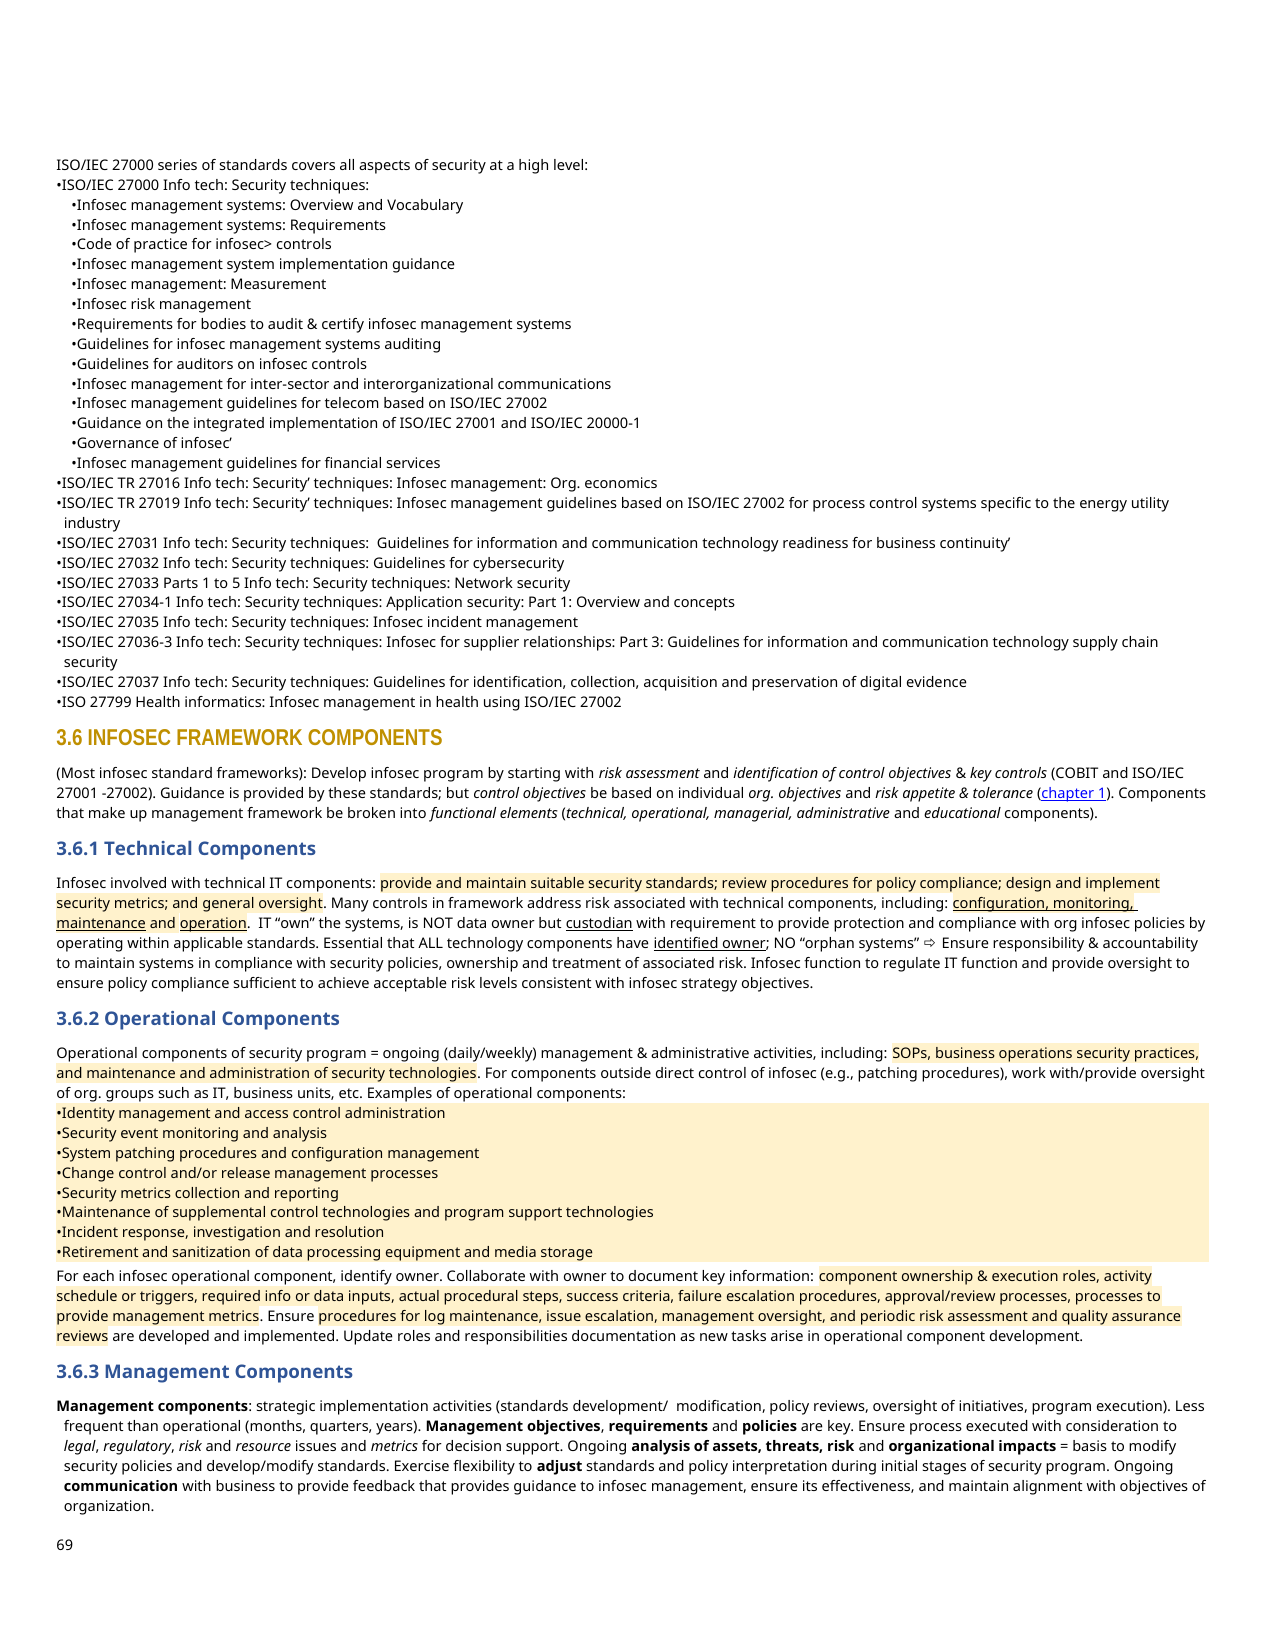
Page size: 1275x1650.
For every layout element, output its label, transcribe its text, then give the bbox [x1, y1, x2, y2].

text •Security event monitoring and analysis [56, 1123, 1209, 1143]
text •Infosec risk management [71, 294, 1209, 314]
text •Incident response, investigation and resolution [56, 1222, 1209, 1242]
text •ISO/IEC 27034-1 Info tech: Security techniques: Application security: Part 1: Overview and concepts [56, 592, 1209, 612]
text •ISO/IEC 27036-3 Info tech: Security techniques: Infosec for supplier relationships: Part 3: Guidelines for information and communication technology supply chain security [56, 632, 1209, 672]
text •ISO/IEC 27035 Info tech: Security techniques: Infosec incident management [56, 612, 1209, 632]
text •System patching procedures and configuration management [56, 1143, 1209, 1162]
text For each infosec operational component, identify owner. Collaborate with owner to document key information: component ownership & execution roles, activity schedule or triggers, required info or data inputs, actual procedural steps, success criteria, failure escalation procedures, approval/review processes, processes to provide management metrics. Ensure procedures for log maintenance, issue escalation, management oversight, and periodic risk assessment and quality assurance reviews are developed and implemented. Update roles and responsibilities documentation as new tasks arise in operational component development. [108, 1266, 1209, 1346]
text ISO/IEC 27000 series of standards covers all aspects of security at a high level: [56, 154, 1209, 174]
text •Identity management and access control administration [56, 1103, 1209, 1123]
text •Guidance on the integrated implementation of ISO/IEC 27001 and ISO/IEC 20000-1 [71, 413, 1209, 433]
text (Most infosec standard frameworks): Develop infosec program by starting with risk assessment and identification of control objectives & key controls (COBIT and ISO/IEC 27001 -27002). Guidance is provided by these standards; but control objectives be based on individual org. objectives and risk appetite & tolerance (chapter 1). Components that make up management framework be broken into functional elements (technical, operational, managerial, administrative and educational components). [56, 763, 1209, 823]
text •ISO/IEC 27033 Parts 1 to 5 Info tech: Security techniques: Network security [56, 572, 1209, 592]
text •Retirement and sanitization of data processing equipment and media storage [56, 1242, 1209, 1262]
text •ISO 27799 Health informatics: Infosec management in health using ISO/IEC 27002 [56, 692, 1209, 712]
text •ISO/IEC 27037 Info tech: Security techniques: Guidelines for identification, collection, acquisition and preservation of digital evidence [56, 672, 1209, 692]
text •ISO/IEC TR 27016 Info tech: Security’ techniques: Infosec management: Org. economics [56, 473, 1209, 493]
text Operational components of security program = ongoing (daily/weekly) management & administrative activities, including: SOPs, business operations security practices, and maintenance and administration of security technologies. For components outside direct control of infosec (e.g., patching procedures), work with/provide oversight of org. groups such as IT, business units, etc. Examples of operational components: [56, 1043, 1209, 1103]
text •Infosec management system implementation guidance [71, 254, 1209, 274]
text •Infosec management systems: Overview and Vocabulary [71, 194, 1209, 214]
text •Infosec management guidelines for financial services [71, 453, 1209, 473]
text •Infosec management guidelines for telecom based on ISO/IEC 27002 [71, 393, 1209, 413]
text •Infosec management for inter-sector and interorganizational communications [71, 373, 1209, 393]
text Infosec involved with technical IT components: provide and maintain suitable security standards; review procedures for policy compliance; design and implement security metrics; and general oversight. Many controls in framework address risk associated with technical components, including: configuration, monitoring, maintenance and operation. IT “own” the systems, is NOT data owner but custodian with requirement to provide protection and compliance with org infosec policies by operating within applicable standards. Essential that ALL technology components have identified owner; NO “orphan systems” Ensure responsibility & accountability to maintain systems in compliance with security policies, ownership and treatment of associated risk. Infosec function to regulate IT function and provide oversight to ensure policy compliance sufficient to achieve acceptable risk levels consistent with infosec strategy objectives. [56, 873, 1209, 993]
subtitle 3.6.2 Operational Components [56, 1005, 1209, 1031]
text •Maintenance of supplemental control technologies and program support technologies [56, 1202, 1209, 1222]
text •ISO/IEC 27031 Info tech: Security techniques: Guidelines for information and communication technology readiness for business continuity’ [56, 533, 1209, 552]
subtitle 3.6 INFOSEC FRAMEWORK COMPONENTS [56, 724, 1209, 751]
text •Guidelines for auditors on infosec controls [71, 353, 1209, 373]
text •ISO/IEC TR 27019 Info tech: Security’ techniques: Infosec management guidelines based on ISO/IEC 27002 for process control systems specific to the energy utility industry [56, 493, 1209, 533]
text •Change control and/or release management processes [56, 1162, 1209, 1182]
text Management components: strategic implementation activities (standards development/ modification, policy reviews, oversight of initiatives, program execution). Less frequent than operational (months, quarters, years). Management objectives, requirements and policies are key. Ensure process executed with consideration to legal, regulatory, risk and resource issues and metrics for decision support. Ongoing analysis of assets, threats, risk and organizational impacts = basis to modify security policies and develop/modify standards. Exercise flexibility to adjust standards and policy interpretation during initial stages of security program. Ongoing communication with business to provide feedback that provides guidance to infosec management, ensure its effectiveness, and maintain alignment with objectives of organization. [56, 1396, 1209, 1516]
subtitle 3.6.1 Technical Components [56, 835, 1209, 861]
text •Infosec management systems: Requirements [71, 214, 1209, 234]
text •Guidelines for infosec management systems auditing [71, 334, 1209, 353]
subtitle 3.6.3 Management Components [56, 1358, 1209, 1384]
text •Governance of infosec’ [71, 433, 1209, 453]
text •Security metrics collection and reporting [56, 1182, 1209, 1202]
text •Code of practice for infosec> controls [71, 234, 1209, 254]
text •ISO/IEC 27000 Info tech: Security techniques: [56, 174, 1209, 194]
text •ISO/IEC 27032 Info tech: Security techniques: Guidelines for cybersecurity [56, 552, 1209, 572]
text •Requirements for bodies to audit & certify infosec management systems [71, 314, 1209, 334]
text •Infosec management: Measurement [71, 274, 1209, 294]
